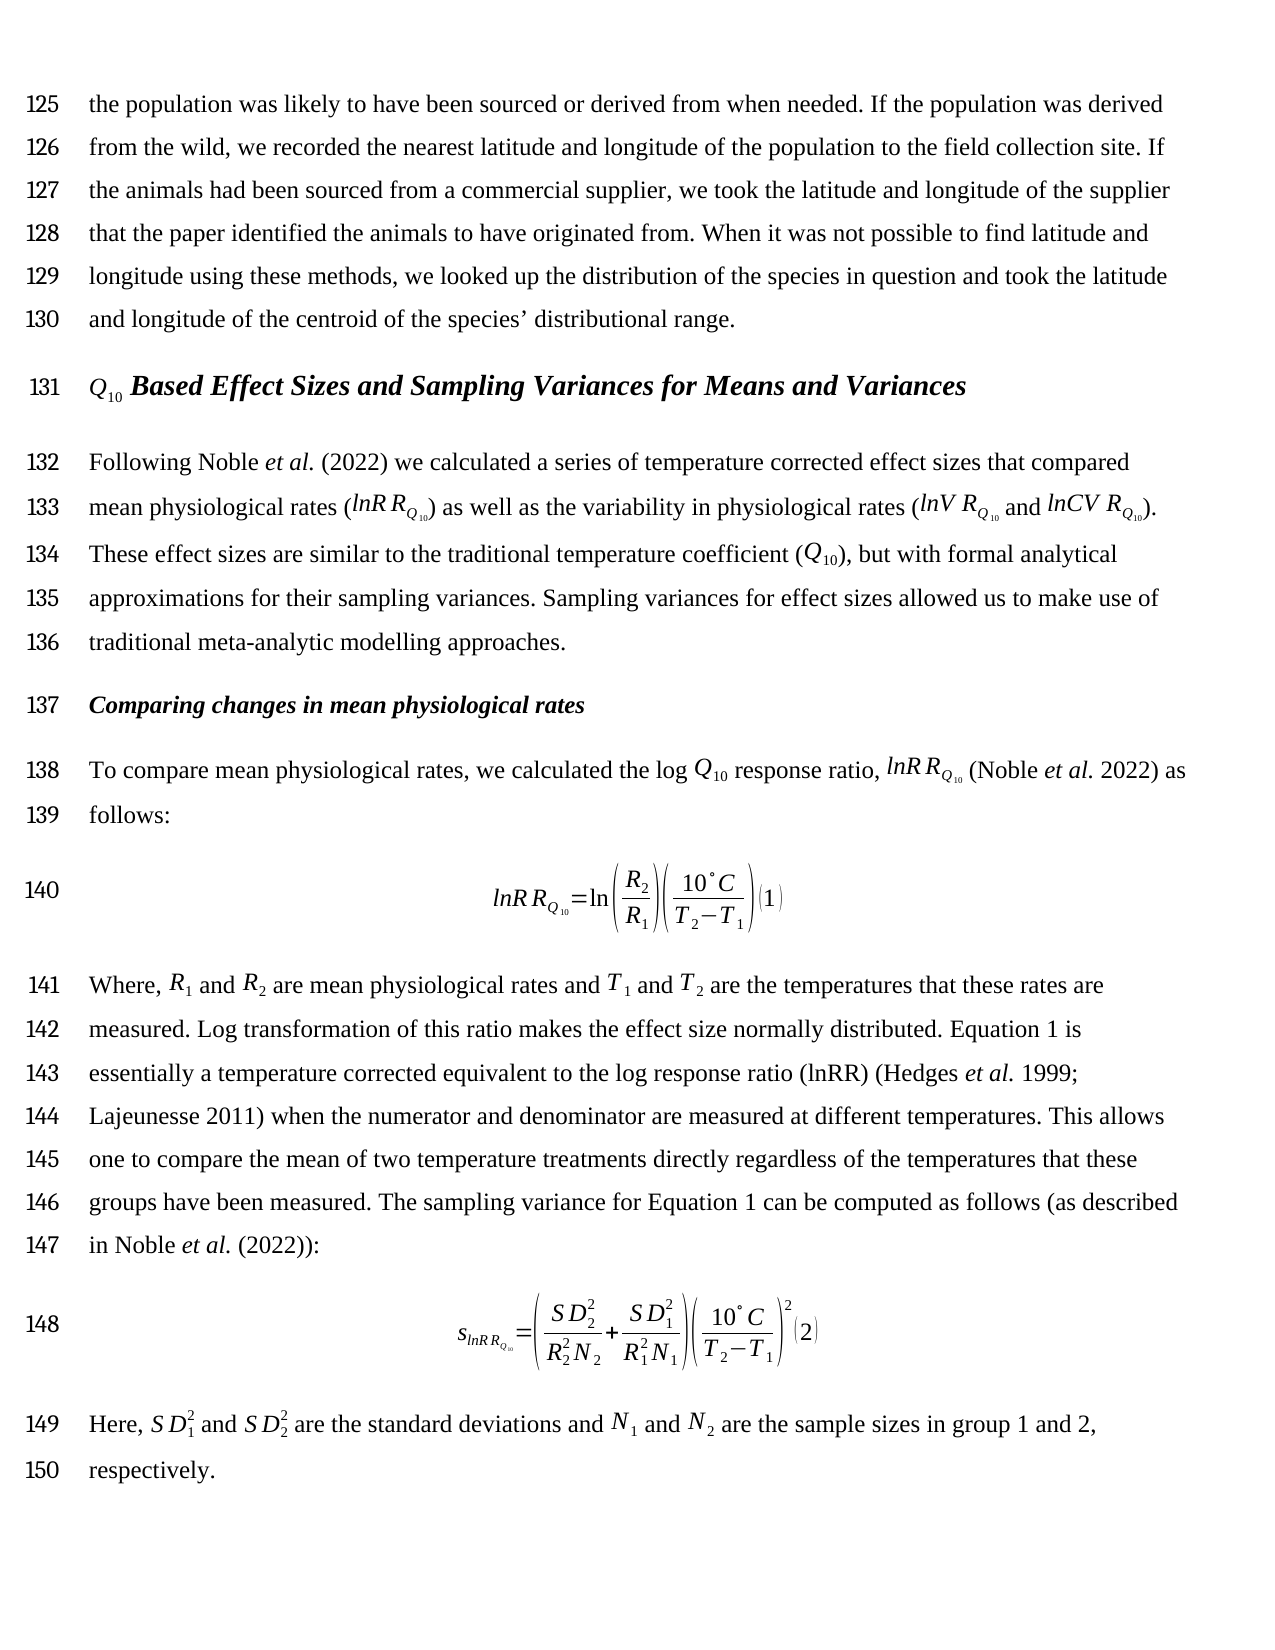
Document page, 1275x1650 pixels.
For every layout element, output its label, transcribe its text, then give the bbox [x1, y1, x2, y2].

text Following Noble et al. (2022) we calculated a series of temperature corrected effect sizes that compared mean physiological rates () as well as the variability in physiological rates ( and ). These effect sizes are similar to the traditional temperature coefficient (), but with formal analytical approximations for their sampling variances. Sampling variances for effect sizes allowed us to make use of traditional meta-analytic modelling approaches. [89, 447, 1186, 655]
text Where, and are mean physiological rates and and are the temperatures that these rates are measured. Log transformation of this ratio makes the effect size normally distributed. Equation 1 is essentially a temperature corrected equivalent to the log response ratio (lnRR) (Hedges et al. 1999; Lajeunesse 2011) when the numerator and denominator are measured at different temperatures. This allows one to compare the mean of two temperature treatments directly regardless of the temperatures that these groups have been measured. The sampling variance for Equation 1 can be computed as follows (as described in Noble et al. (2022)): [89, 969, 1186, 1259]
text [89, 89, 1186, 333]
subtitle Based Effect Sizes and Sampling Variances for Means and Variances [89, 368, 1186, 411]
text To compare mean physiological rates, we calculated the log response ratio, (Noble et al. 2022) as follows: [89, 752, 1186, 829]
subtitle Comparing changes in mean physiological rates [89, 691, 1186, 719]
text Here, and are the standard deviations and and are the sample sizes in group 1 and 2, respectively. [89, 1406, 1186, 1484]
